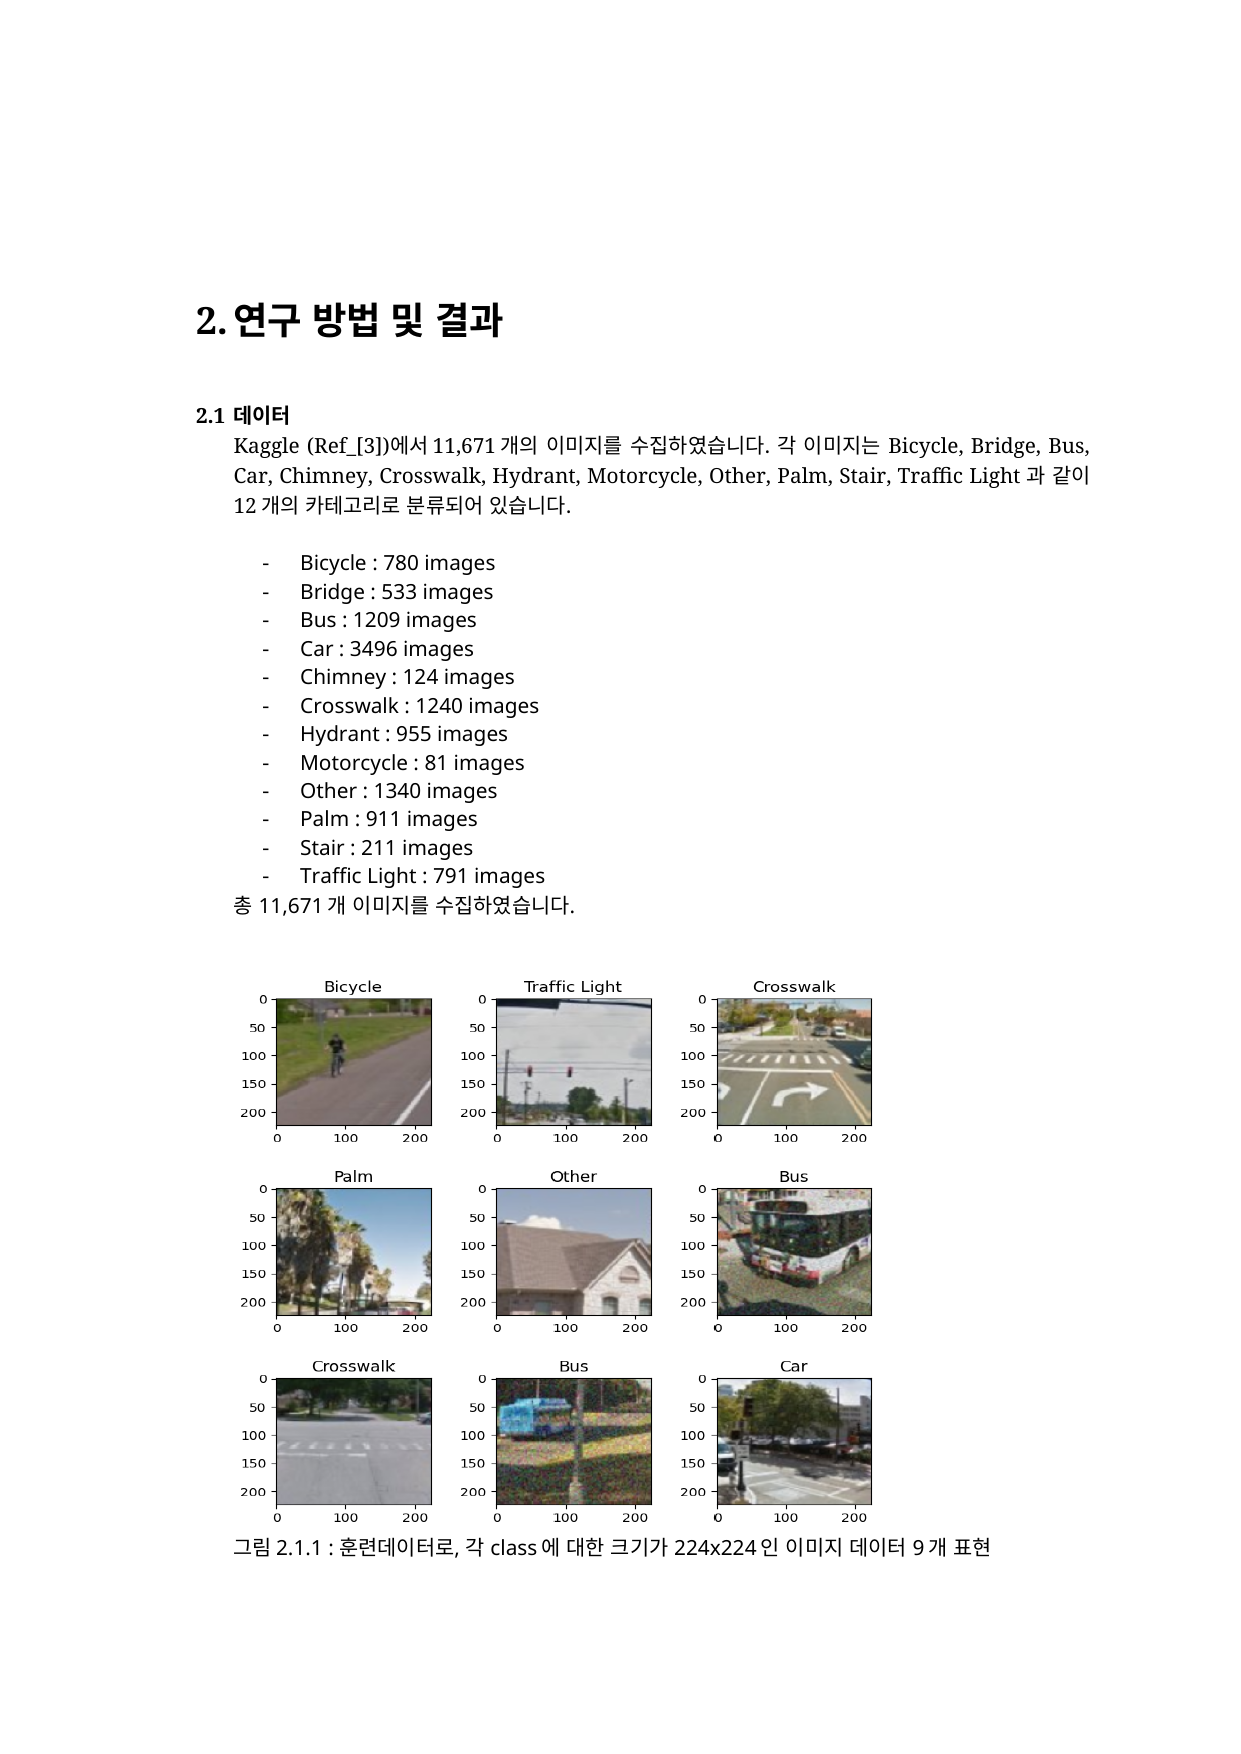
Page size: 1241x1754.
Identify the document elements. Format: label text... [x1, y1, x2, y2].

list Traffic Light : 791 images [262, 861, 1090, 890]
list 그림2.1.1 : 훈련데이터로, 각 class에 대한 크기가 224x224인 이미지 데이터 9개 표현 [233, 1531, 1090, 1562]
list Kaggle (Ref_[3])에서11,671개의 이미지를 수집하였습니다. 각 이미지는 Bicycle, Bridge, Bus, Car, Chimney, Crosswalk, Hydrant, Motorcycle, Other, Palm, Stair, Traffic Light과 같이 12개의 카테고리로 분류되어 있습니다. [233, 429, 1090, 520]
list Crosswalk : 1240 images [262, 691, 1090, 719]
list 데이터 [196, 399, 1090, 429]
list Stair : 211 images [262, 833, 1090, 861]
list Chimney : 124 images [262, 662, 1090, 691]
list Hydrant : 955 images [262, 719, 1090, 748]
list Motorcycle : 81 images [262, 748, 1090, 776]
list 총 11,671개 이미지를 수집하였습니다. [233, 890, 1090, 920]
list Palm : 911 images [262, 804, 1090, 833]
picture [233, 977, 876, 1532]
list Car : 3496 images [262, 634, 1090, 662]
list Bicycle : 780 images [262, 548, 1090, 577]
list Other : 1340 images [262, 776, 1090, 804]
list Bus : 1209 images [262, 605, 1090, 634]
title 연구 방법 및 결과 [196, 291, 1090, 345]
list Bridge : 533 images [262, 577, 1090, 605]
